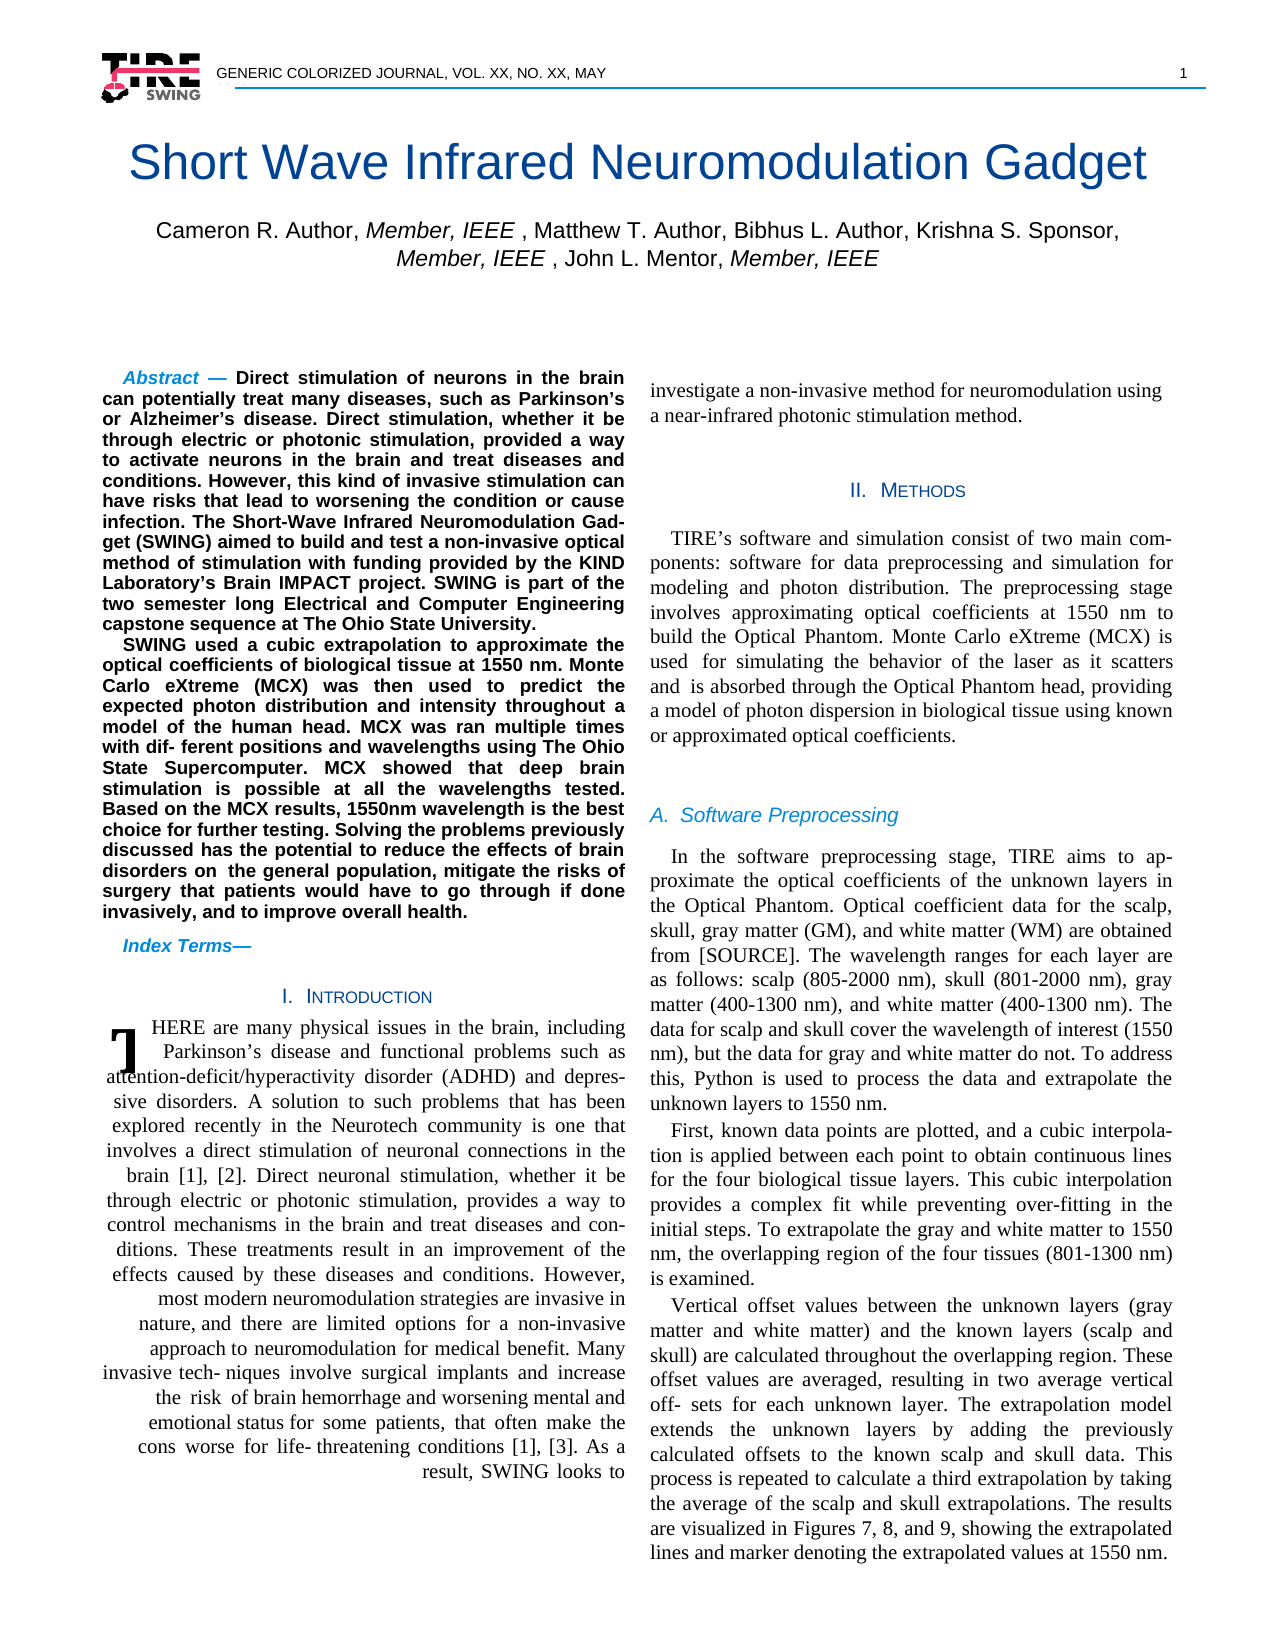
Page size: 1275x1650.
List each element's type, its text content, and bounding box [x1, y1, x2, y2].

text Index Terms— [123, 935, 629, 957]
text HERE are many physical issues in the brain, including Parkinson’s disease and functional problems such as attention-deficit/hyperactivity disorder (ADHD) and depres- sive disorders. A solution to such problems that has been explored recently in the Neurotech community is one that involves a direct stimulation of neuronal connections in the brain [1], [2]. Direct neuronal stimulation, whether it be through electric or photonic stimulation, provides a way to control mechanisms in the brain and treat diseases and con- ditions. These treatments result in an improvement of the effects caused by these diseases and conditions. However, most modern neuromodulation strategies are invasive in nature, and there are limited options for a non-invasive approach to neuromodulation for medical benefit. Many invasive tech- niques involve surgical implants and increase the risk of brain hemorrhage and worsening mental and emotional status for some patients, that often make the cons worse for life- threatening conditions [1], [3]. As a result, SWING looks to [102, 1015, 625, 1483]
text Cameron R. Author, Member, IEEE , Matthew T. Author, Bibhus L. Author, Krishna S. Sponsor, Member, IEEE , John L. Mentor, Member, IEEE [117, 217, 1158, 271]
list Methods [849, 478, 1275, 502]
text First, known data points are plotted, and a cubic interpola- tion is applied between each point to obtain continuous lines for the four biological tissue layers. This cubic interpolation provides a complex fit while preventing over-fitting in the initial steps. To extrapolate the gray and white matter to 1550 nm, the overlapping region of the four tissues (801-1300 nm) is examined. [650, 1118, 1173, 1290]
list Software Preprocessing [650, 803, 1275, 827]
list Introduction [282, 984, 629, 1008]
text investigate a non-invasive method for neuromodulation using a near-infrared photonic stimulation method. [650, 378, 1172, 427]
text TIRE’s software and simulation consist of two main com- ponents: software for data preprocessing and simulation for modeling and photon distribution. The preprocessing stage involves approximating optical coefficients at 1550 nm to build the Optical Phantom. Monte Carlo eXtreme (MCX) is used for simulating the behavior of the laser as it scatters and is absorbed through the Optical Phantom head, providing a model of photon dispersion in biological tissue using known or approximated optical coefficients. [650, 526, 1173, 747]
text SWING used a cubic extrapolation to approximate the optical coefficients of biological tissue at 1550 nm. Monte Carlo eXtreme (MCX) was then used to predict the expected photon distribution and intensity throughout a model of the human head. MCX was ran multiple times with dif- ferent positions and wavelengths using The Ohio State Supercomputer. MCX showed that deep brain stimulation is possible at all the wavelengths tested. Based on the MCX results, 1550nm wavelength is the best choice for further testing. Solving the problems previously discussed has the potential to reduce the effects of brain disorders on the general population, mitigate the risks of surgery that patients would have to go through if done invasively, and to improve overall health. [102, 635, 625, 922]
picture [146, 53, 173, 65]
picture [101, 83, 129, 103]
text In the software preprocessing stage, TIRE aims to ap- proximate the optical coefficients of the unknown layers in the Optical Phantom. Optical coefficient data for the scalp, skull, gray matter (GM), and white matter (WM) are obtained from [SOURCE]. The wavelength ranges for each layer are as follows: scalp (805-2000 nm), skull (801-2000 nm), gray matter (400-1300 nm), and white matter (400-1300 nm). The data for scalp and skull cover the wavelength of interest (1550 nm), but the data for gray and white matter do not. To address this, Python is used to process the data and extrapolate the unknown layers to 1550 nm. [650, 844, 1173, 1115]
picture [102, 53, 127, 75]
text Vertical offset values between the unknown layers (gray matter and white matter) and the known layers (scalp and skull) are calculated throughout the overlapping region. These offset values are averaged, resulting in two average vertical off- sets for each unknown layer. The extrapolation model extends the unknown layers by adding the previously calculated offsets to the known scalp and skull data. This process is repeated to calculate a third extrapolation by taking the average of the scalp and skull extrapolations. The results are visualized in Figures 7, 8, and 9, showing the extrapolated lines and marker denoting the extrapolated values at 1550 nm. [650, 1293, 1173, 1564]
text Abstract — Direct stimulation of neurons in the brain can potentially treat many diseases, such as Parkinson’s or Alzheimer’s disease. Direct stimulation, whether it be through electric or photonic stimulation, provided a way to activate neurons in the brain and treat diseases and conditions. However, this kind of invasive stimulation can have risks that lead to worsening the condition or cause infection. The Short-Wave Infrared Neuromodulation Gad- get (SWING) aimed to build and test a non-invasive optical method of stimulation with funding provided by the KIND Laboratory’s Brain IMPACT project. SWING is part of the two semester long Electrical and Computer Engineering capstone sequence at The Ohio State University. [102, 368, 625, 635]
text Short Wave Infrared Neuromodulation Gadget [117, 132, 1158, 190]
